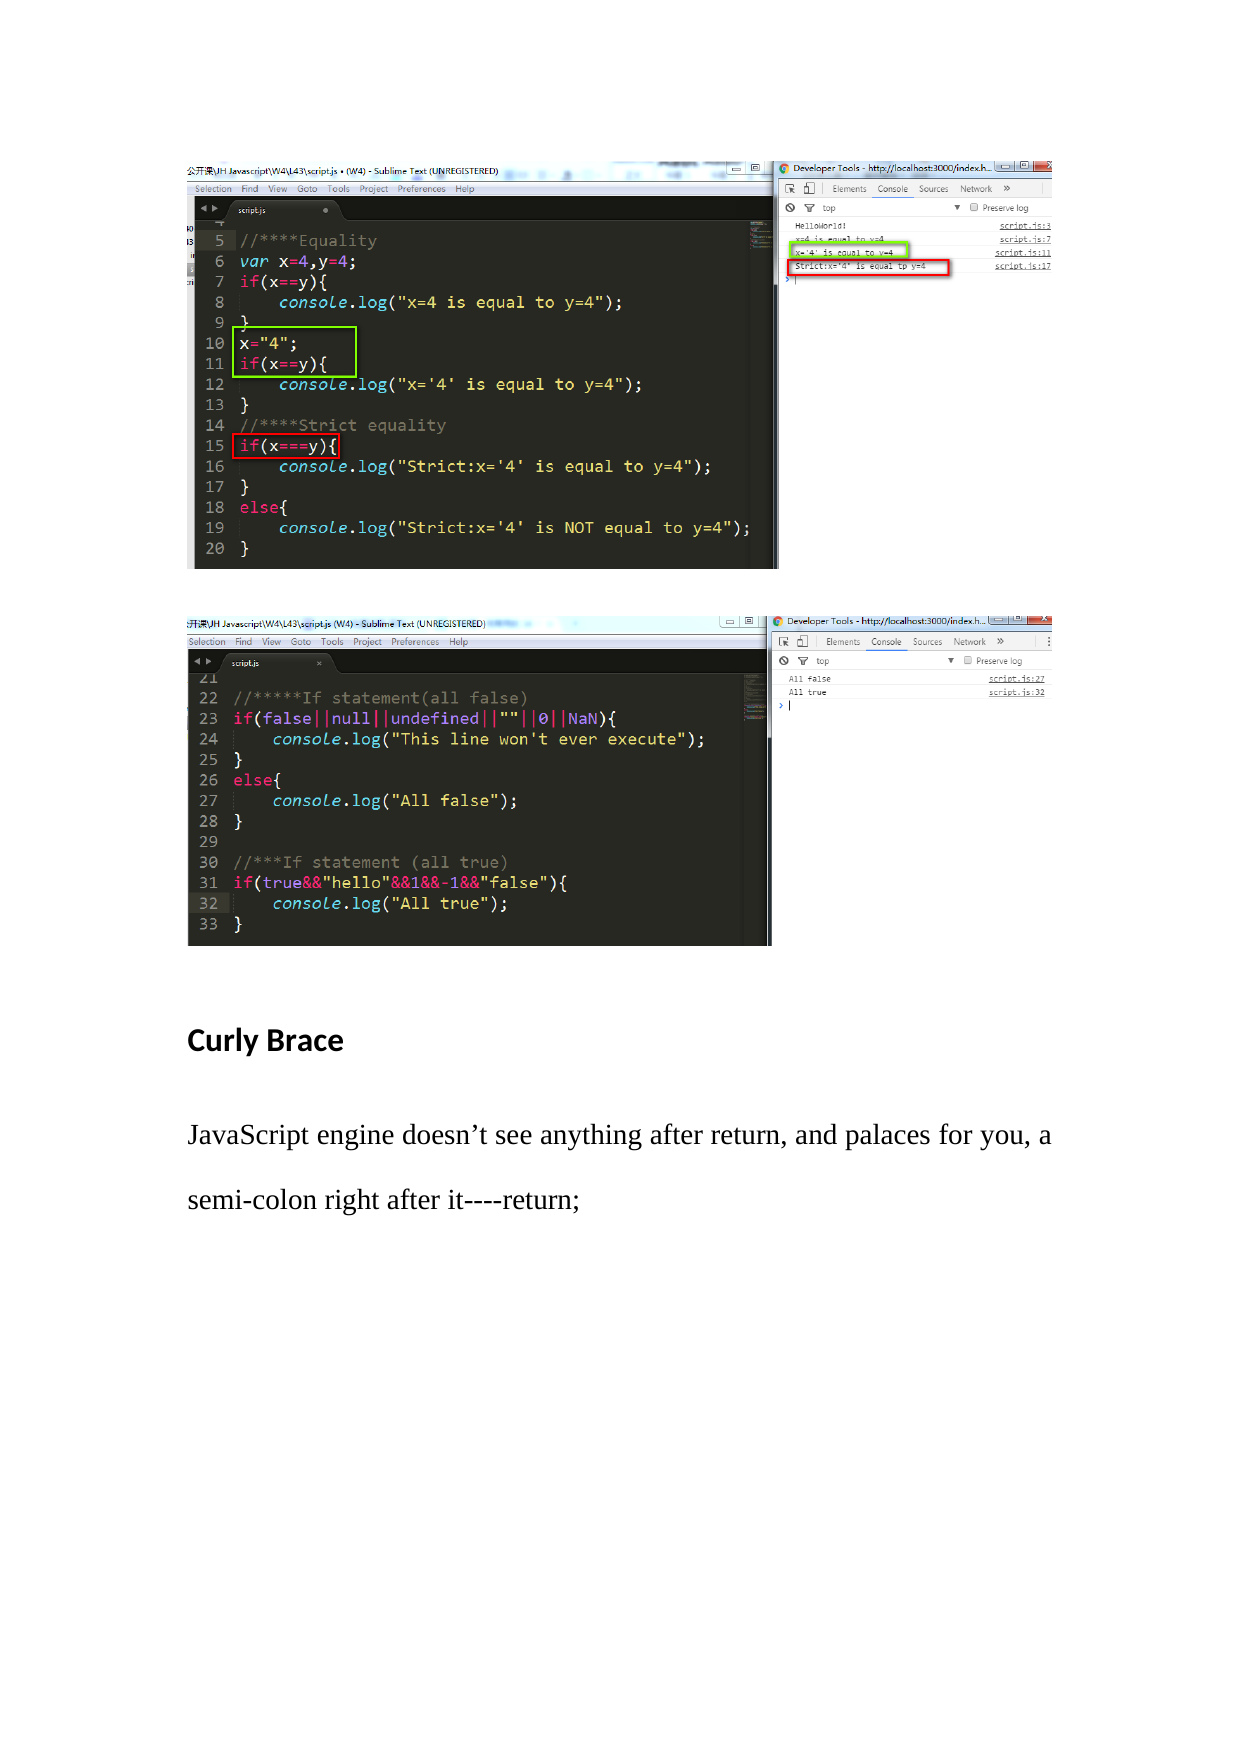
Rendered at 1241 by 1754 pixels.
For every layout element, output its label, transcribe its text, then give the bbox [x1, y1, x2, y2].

subtitle Curly Brace [187, 1007, 1053, 1072]
picture [187, 616, 1052, 946]
text JavaScript engine doesn’t see anything after return, and palaces for you, a semi-colon right after it----return; [187, 1101, 1053, 1231]
picture [187, 161, 1052, 569]
